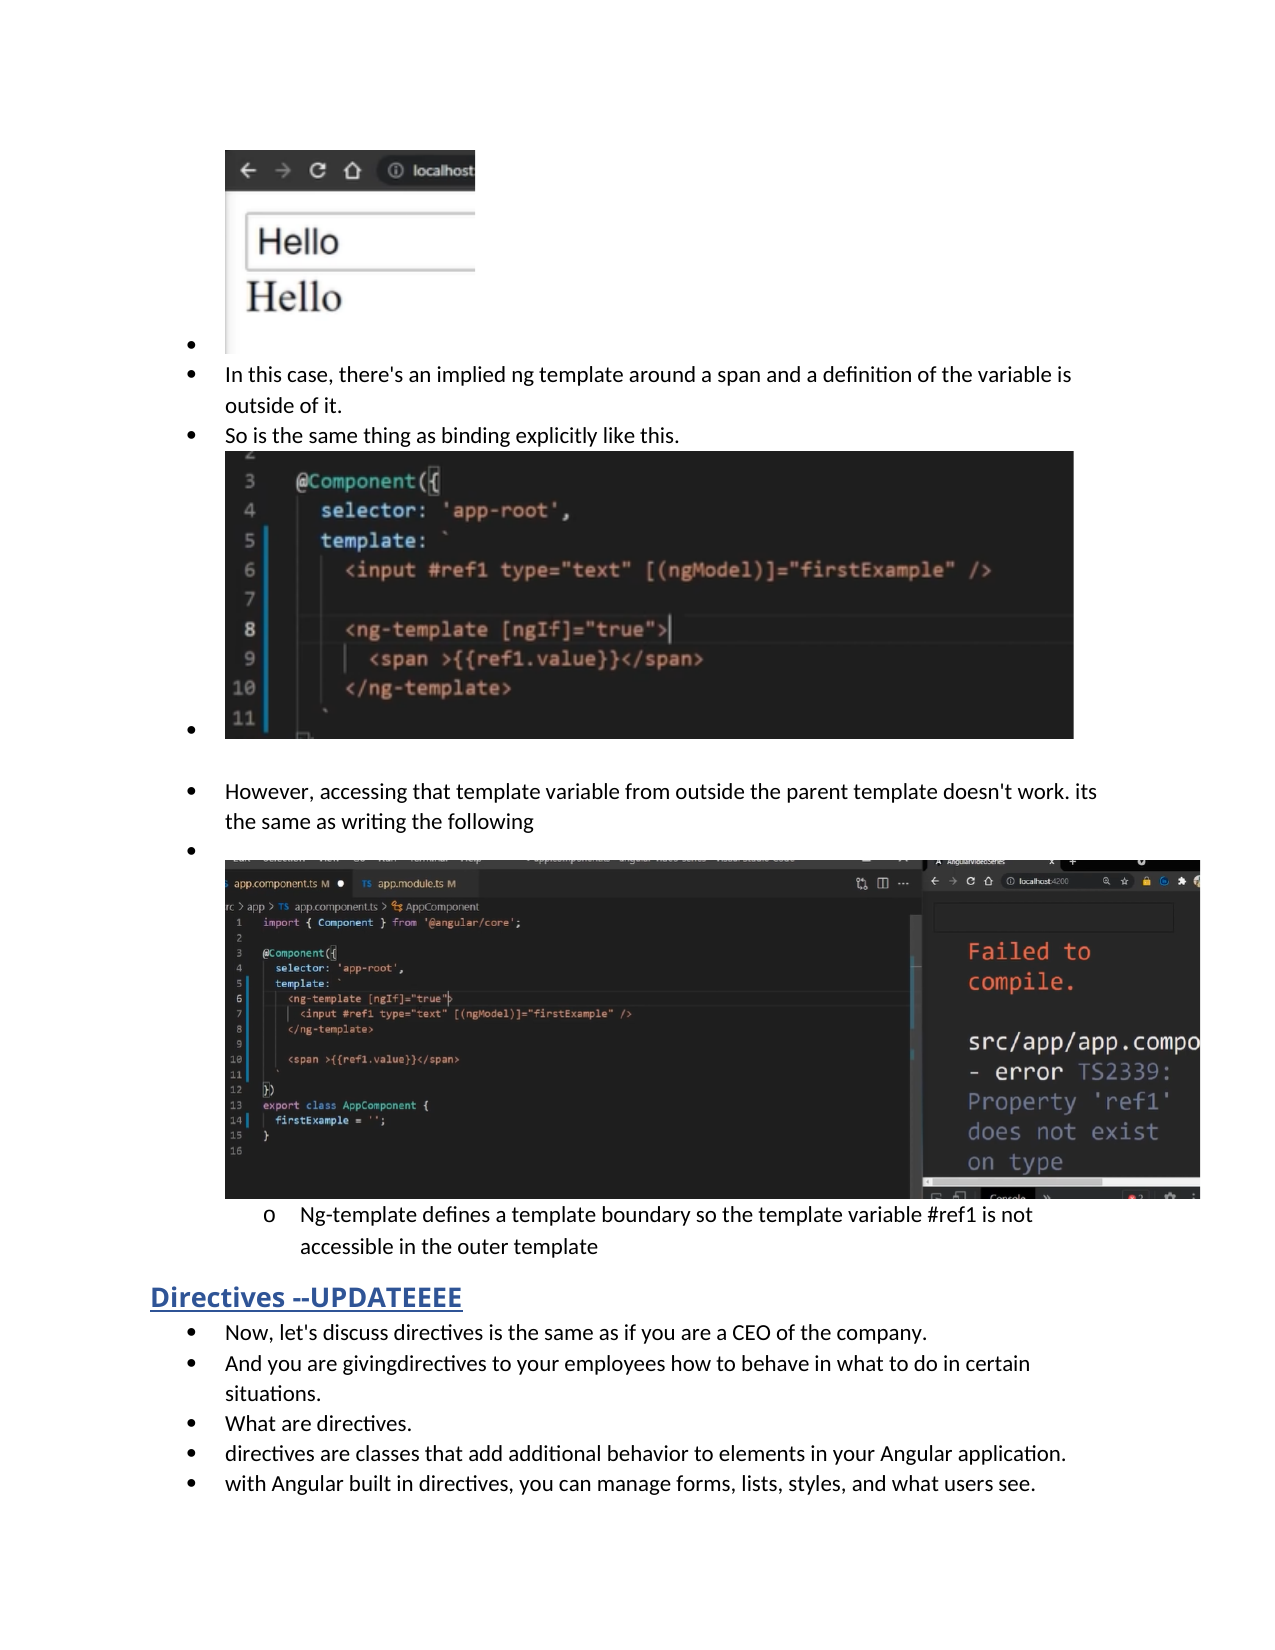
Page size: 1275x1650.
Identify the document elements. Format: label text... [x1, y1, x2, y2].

list directives are classes that add additional behavior to elements in your Angular application. [187, 1439, 1125, 1467]
list What are directives. [187, 1409, 1125, 1437]
list with Angular built in directives, you can manage forms, lists, styles, and what users see. [187, 1469, 1125, 1497]
list However, accessing that template variable from outside the parent template doesn't work. its the same as writing the following [187, 777, 1125, 835]
picture [225, 860, 1200, 1199]
list In this case, there's an implied ng template around a span and a definition of the variable is outside of it. [187, 361, 1125, 419]
picture [225, 150, 476, 354]
subtitle Directives --UPDATEEEE [150, 1279, 1125, 1316]
list Now, let's discuss directives is the same as if you are a CEO of the company. [187, 1318, 1125, 1346]
list So is the same thing as binding explicitly like this. [187, 421, 1125, 449]
list And you are givingdirectives to your employees how to behave in what to do in certain situations. [187, 1349, 1125, 1407]
list Ng-template defines a template boundary so the template variable #ref1 is not accessible in the outer template [262, 1200, 1125, 1260]
picture [225, 451, 1074, 739]
